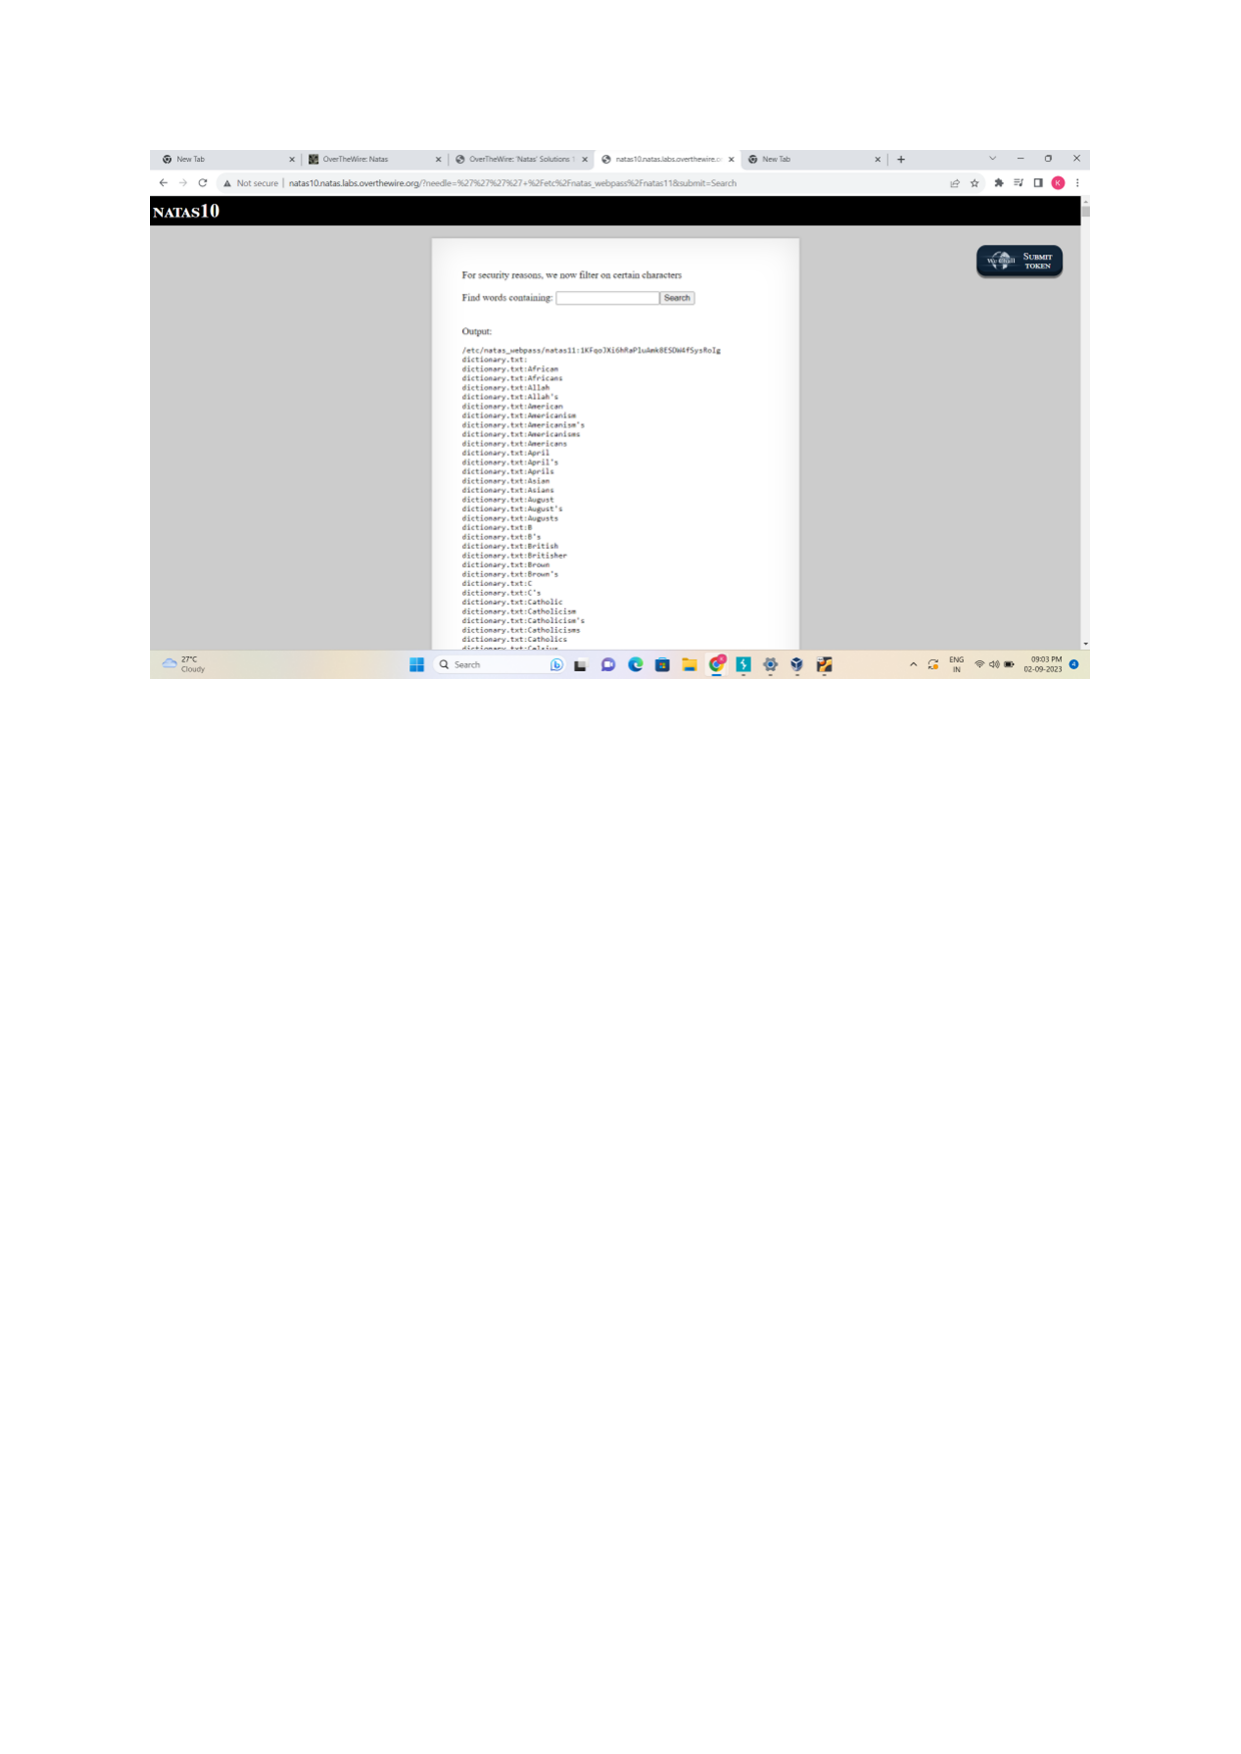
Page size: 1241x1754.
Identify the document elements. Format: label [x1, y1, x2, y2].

picture [150, 150, 1090, 679]
